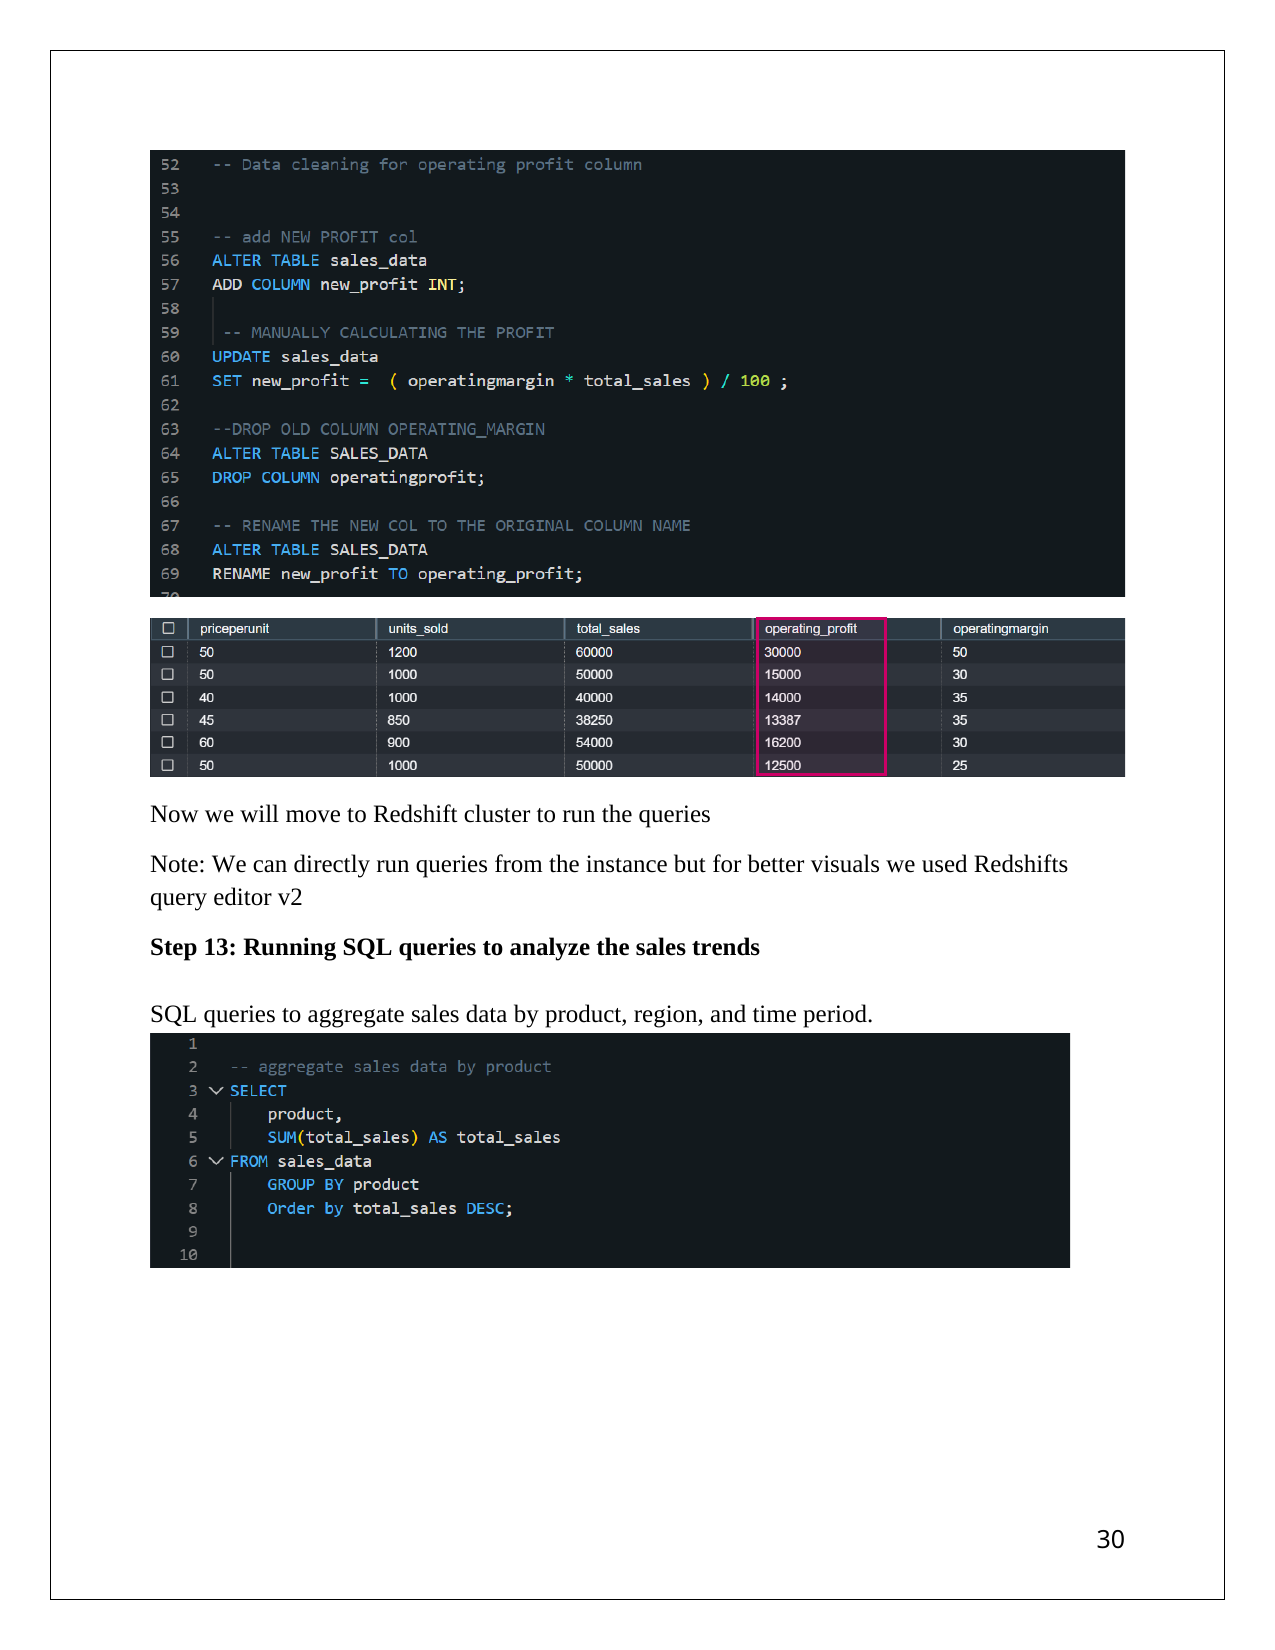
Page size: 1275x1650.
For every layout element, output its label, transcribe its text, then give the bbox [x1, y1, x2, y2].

picture [150, 618, 1125, 777]
picture [150, 1033, 1071, 1268]
picture [759, 620, 884, 773]
text Step 13: Running SQL queries to analyze the sales trends [150, 932, 1125, 961]
text Note: We can directly run queries from the instance but for better visuals we used Redshifts query editor v2 [150, 849, 1125, 911]
picture [150, 150, 1125, 597]
text Now we will move to Redshift cluster to run the queries [150, 799, 1125, 828]
